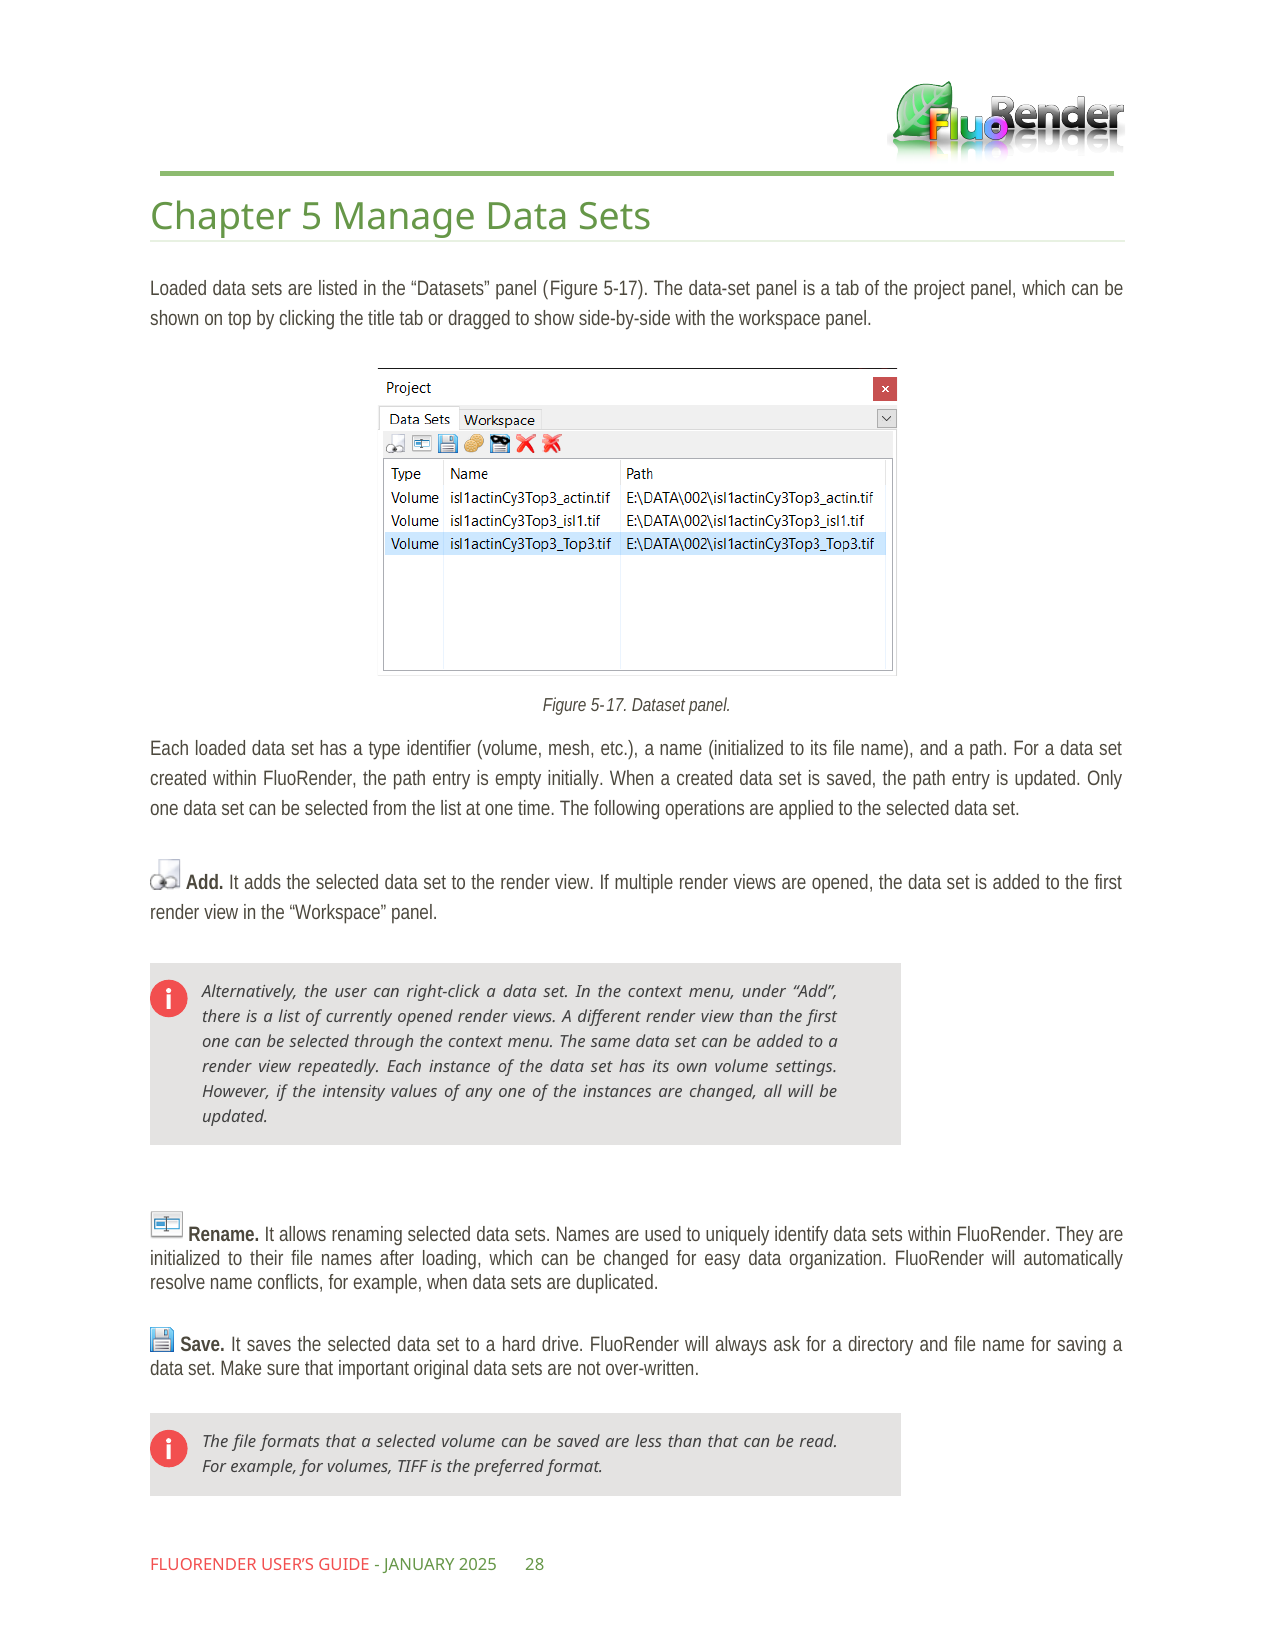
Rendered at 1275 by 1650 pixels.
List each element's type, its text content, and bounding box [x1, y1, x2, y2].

picture [150, 859, 181, 890]
text Each loaded data set has a type identifier (volume, mesh, etc.), a name (initialized to its file name), and a path. For a data set created within FluoRender, the path entry is empty initially. When a created data set is saved, the path entry is updated. Only one data set can be selected from the list at one time. The following operations are applied to the selected data set. [150, 736, 1125, 820]
picture [150, 1327, 174, 1352]
table_header [150, 1413, 202, 1496]
picture [887, 75, 1125, 165]
text Rename. It allows renaming selected data sets. Names are used to uniquely identify data sets within FluoRender. They are initialized to their file names after loading, which can be changed for easy data organization. FluoRender will automatically resolve name conflicts, for example, when data sets are duplicated. [150, 1209, 1125, 1294]
table_header The file formats that a selected volume can be saved are less than that can be read. For example, for volumes, TIFF is the preferred format. [202, 1413, 901, 1496]
table_header Alternatively, the user can right-click a data set. In the context menu, under “Add”, there is a list of currently opened render views. A different render view than the first one can be selected through the context menu. The same data set can be added to a render view repeatedly. Each instance of the data set has its own volume settings. However, if the intensity values of any one of the instances are changed, all will be updated. [202, 963, 901, 1145]
picture [377, 368, 898, 676]
text Save. It saves the selected data set to a hard drive. FluoRender will always ask for a directory and file name for saving a data set. Make sure that important original data sets are not over-written. [150, 1327, 1125, 1380]
subtitle Manage Data Sets [150, 189, 1125, 240]
picture [150, 1208, 183, 1242]
text Add. It adds the selected data set to the render view. If multiple render views are opened, the data set is added to the first render view in the “Workspace” panel. [150, 859, 1125, 924]
table_header [150, 963, 202, 1145]
